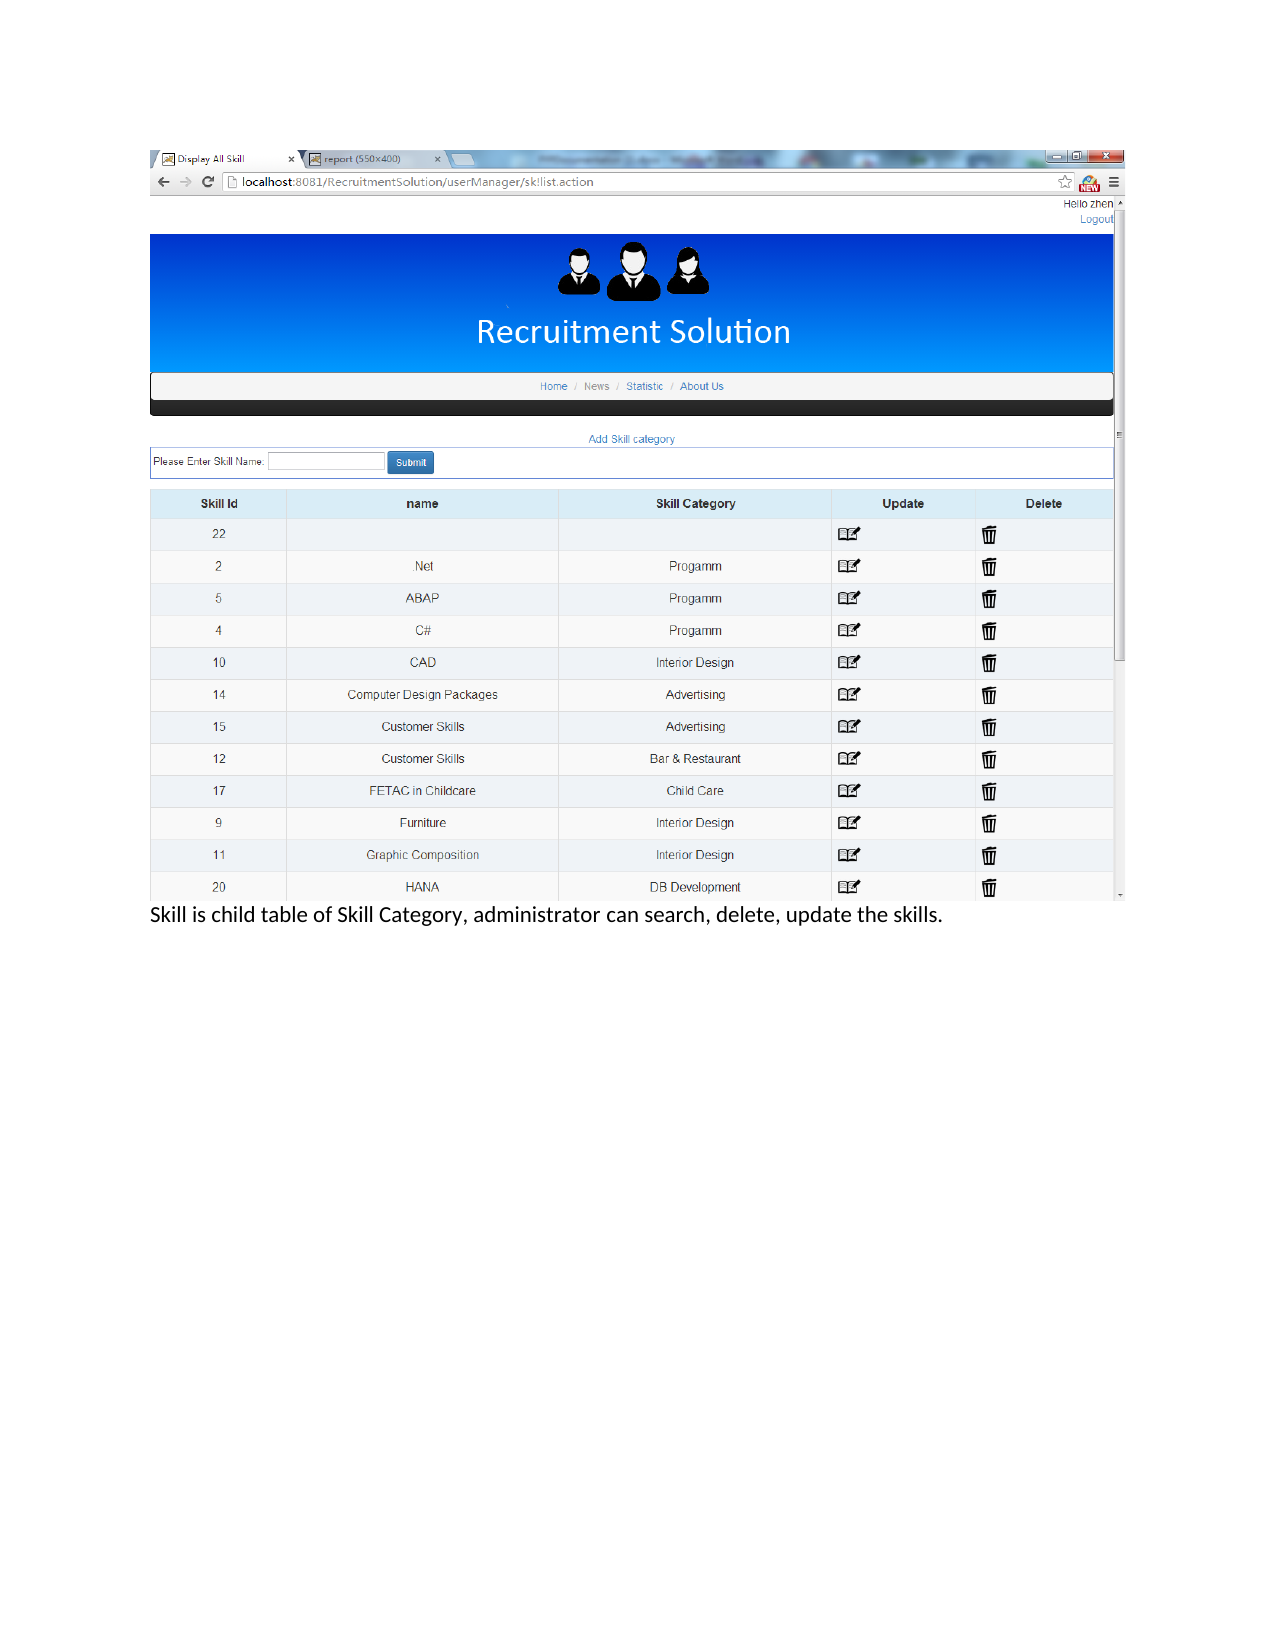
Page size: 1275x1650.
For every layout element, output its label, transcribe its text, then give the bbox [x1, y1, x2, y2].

picture [150, 150, 1125, 901]
text Skill is child table of Skill Category, administrator can search, delete, update the skills. [150, 901, 1125, 928]
